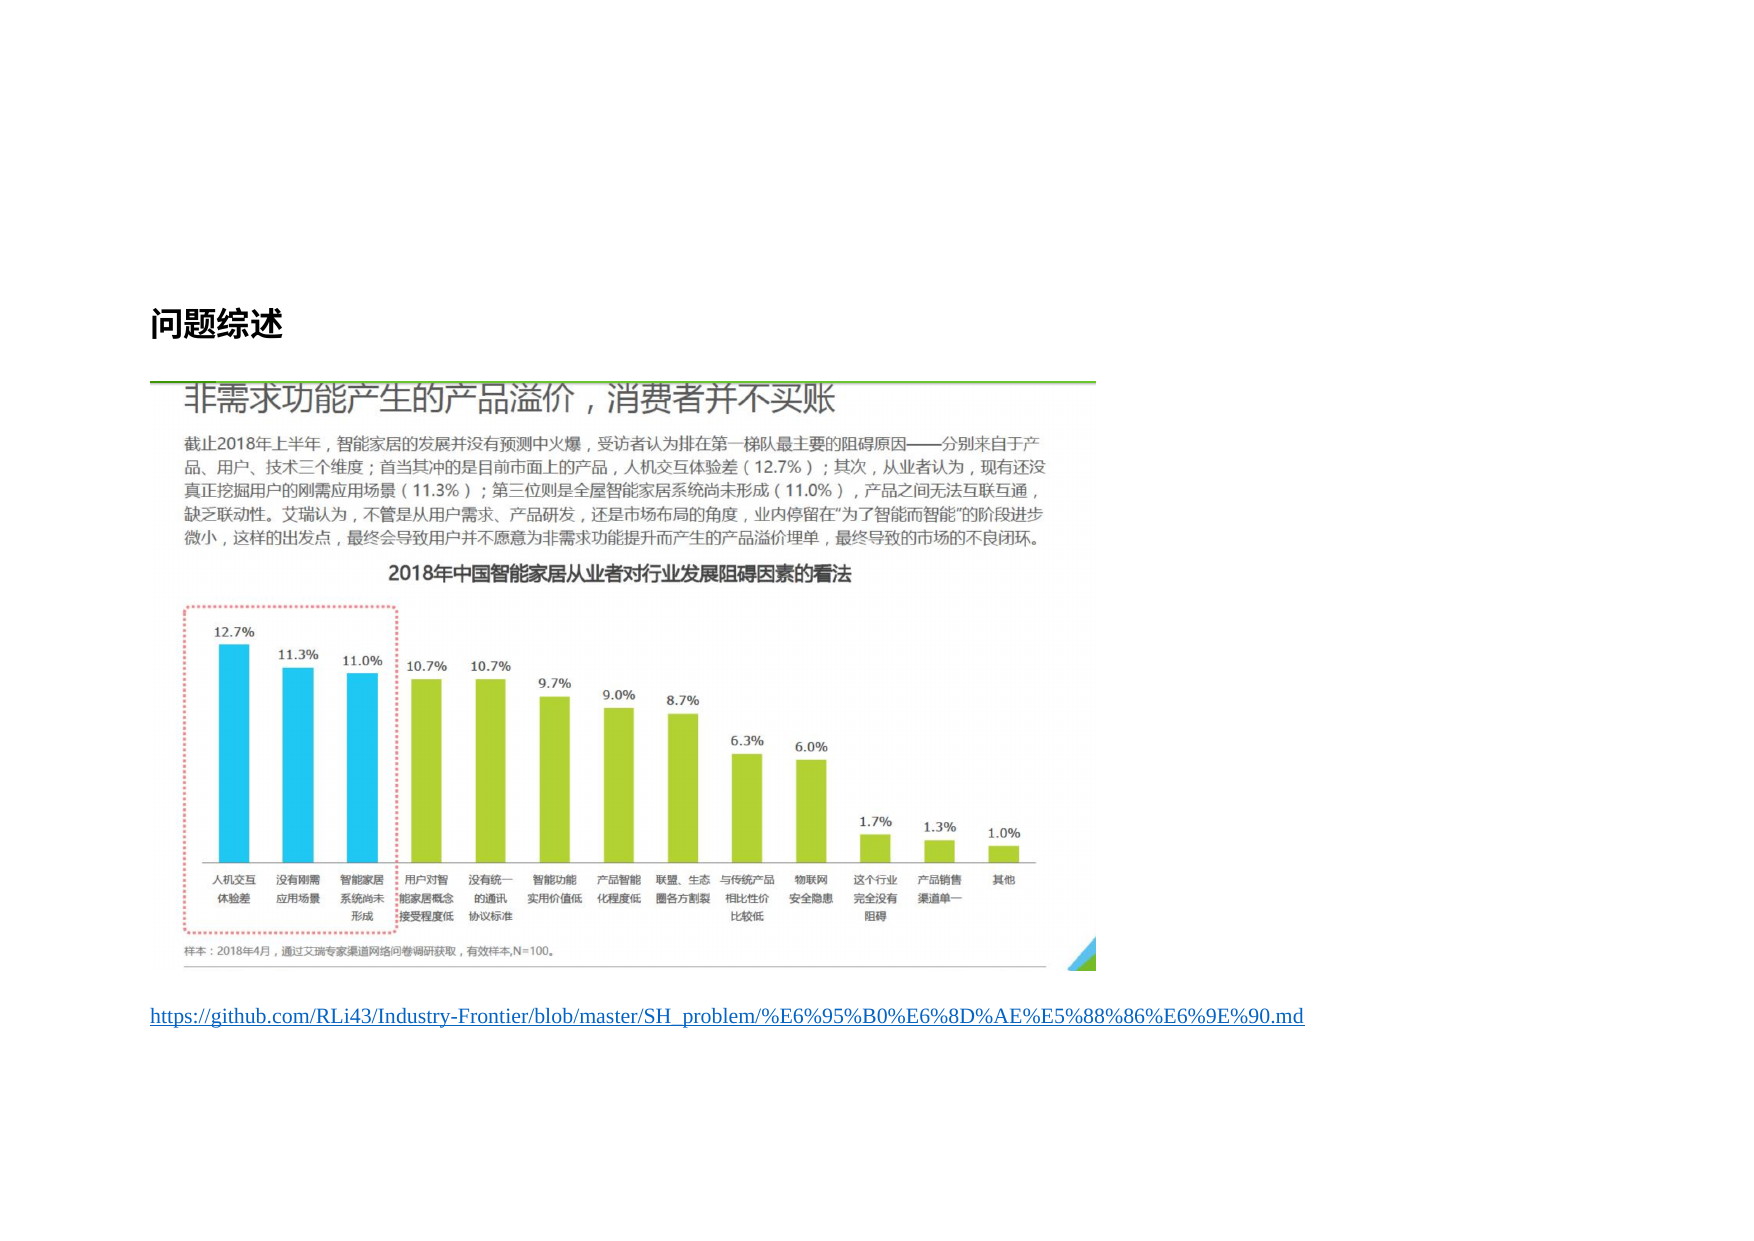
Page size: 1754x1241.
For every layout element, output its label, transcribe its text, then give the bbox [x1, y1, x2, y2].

subtitle 问题综述 [150, 290, 1604, 355]
picture [150, 381, 1096, 971]
text https://github.com/RLi43/Industry-Frontier/blob/master/SH_problem/%E6%95%B0%E6%8D%AE%E5%88%86%E6%9E%90.md [150, 999, 1604, 1032]
